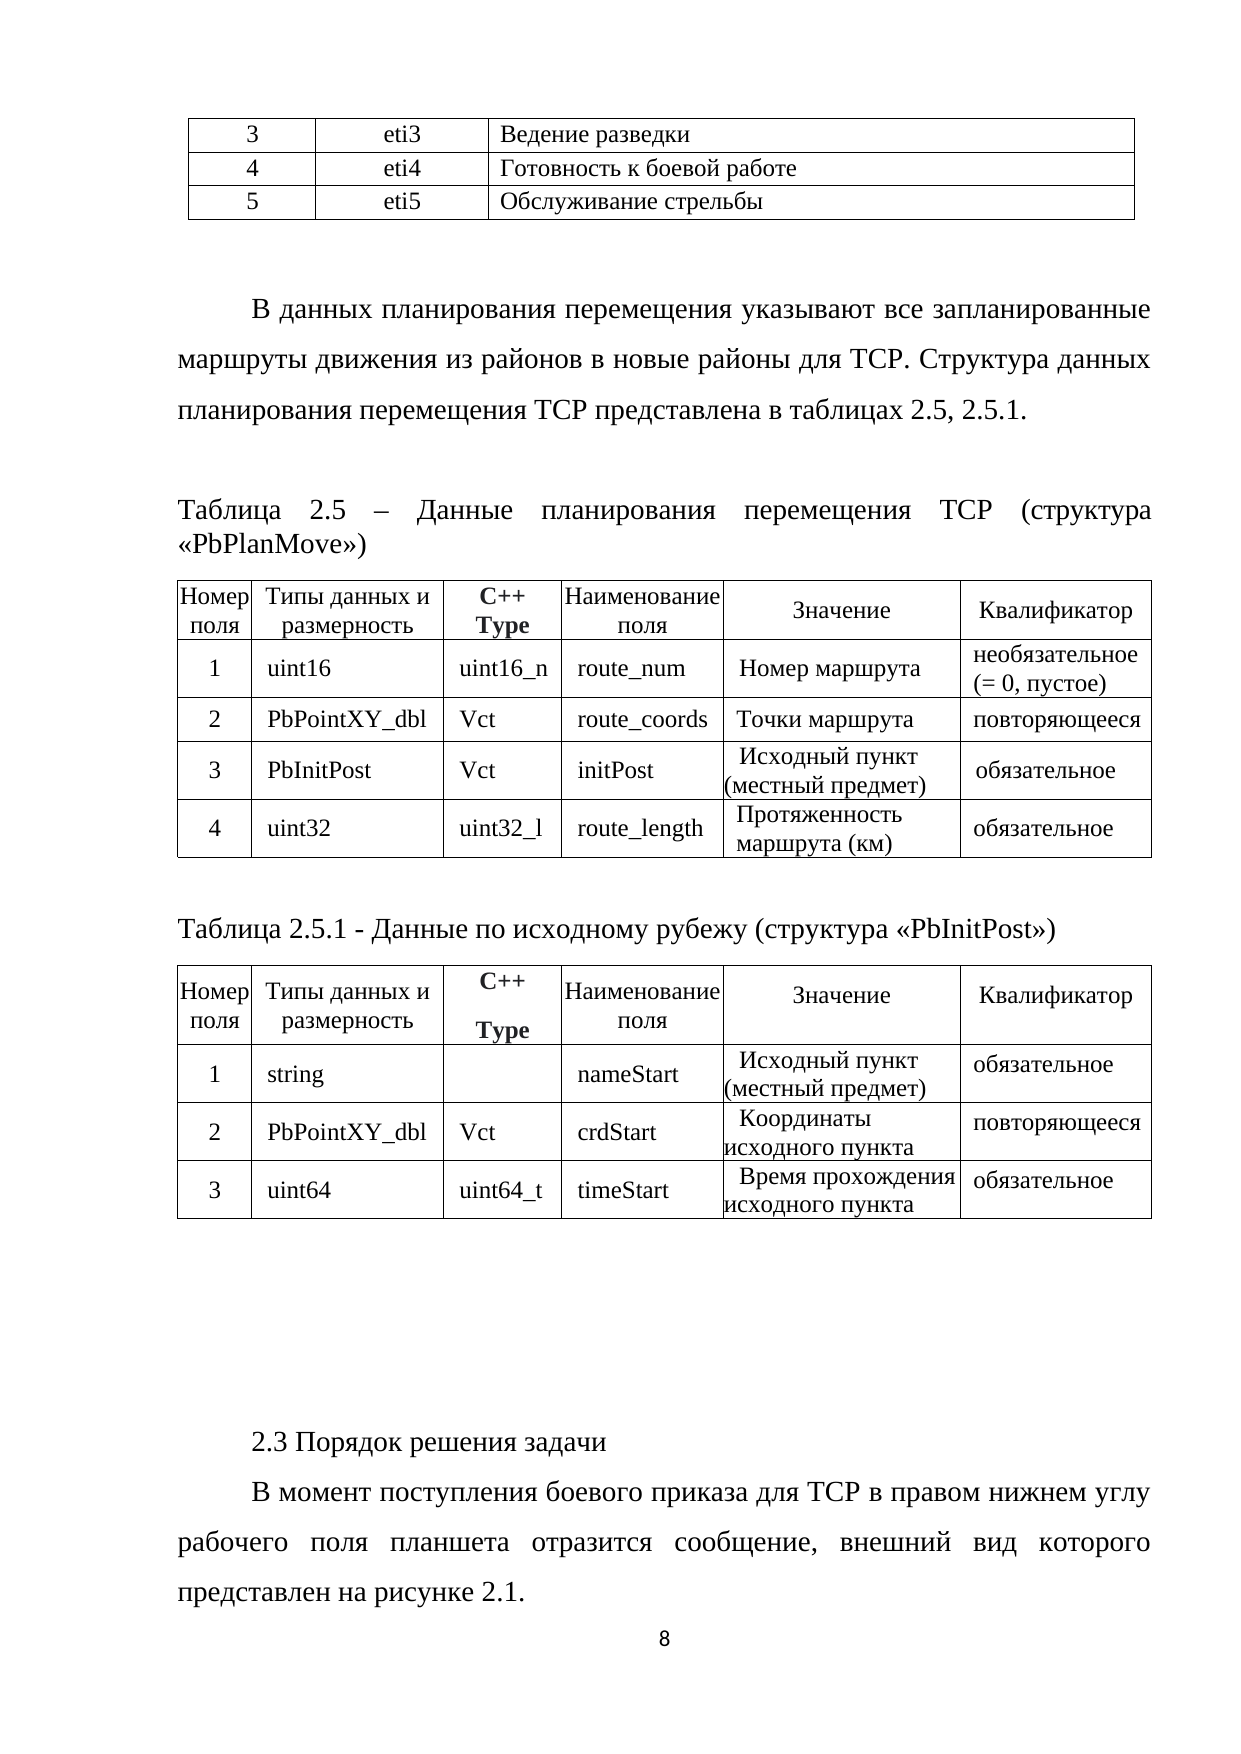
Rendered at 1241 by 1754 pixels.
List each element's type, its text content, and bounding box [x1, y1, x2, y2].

text 2.3 Порядок решения задачи [177, 1424, 1152, 1457]
table_cell Исходный пункт (местный предмет) [724, 742, 960, 799]
table_header C++ Type [444, 966, 561, 1044]
table_header Квалификатор [961, 581, 1151, 638]
table_cell Координаты исходного пункта [724, 1103, 960, 1160]
table_cell повторяющееся [961, 698, 1151, 741]
table_cell eti5 [316, 186, 488, 219]
table_cell Номер маршрута [724, 640, 960, 696]
table_cell 3 [189, 119, 315, 152]
table_cell Время прохождения исходного пункта [724, 1161, 960, 1218]
table_cell обязательное [961, 1161, 1151, 1218]
table_cell Vct [444, 742, 561, 799]
table_cell 3 [178, 1161, 251, 1218]
table_cell Точки маршрута [724, 698, 960, 741]
table_cell обязательное [961, 742, 1151, 799]
table_header Типы данных и размерность [252, 966, 443, 1044]
table_header Значение [724, 581, 960, 638]
table_cell string [252, 1045, 443, 1102]
table_cell 2 [178, 698, 251, 741]
table_cell 4 [189, 153, 315, 185]
table_cell [444, 1045, 561, 1102]
table_cell 5 [189, 186, 315, 219]
table_cell uint64 [252, 1161, 443, 1218]
table_cell Ведение разведки [489, 119, 1134, 152]
table_header Квалификатор [961, 966, 1151, 1044]
text Таблица 2.5.1 - Данные по исходному рубежу (структура «PbInitPost») [177, 911, 1152, 944]
table_cell 2 [178, 1103, 251, 1160]
table_cell crdStart [562, 1103, 723, 1160]
table_cell eti3 [316, 119, 488, 152]
table_cell обязательное [961, 1045, 1151, 1102]
table_cell обязательное [961, 800, 1151, 857]
table_cell 4 [178, 800, 251, 857]
text В момент поступления боевого приказа для ТСР в правом нижнем углу рабочего поля планшета отразится сообщение, внешний вид которого представлен на рисунке 2.1. [177, 1474, 1152, 1608]
table_cell initPost [562, 742, 723, 799]
text В данных планирования перемещения указывают все запланированные маршруты движения из районов в новые районы для ТСР. Структура данных планирования перемещения ТСР представлена в таблицах 2.5, 2.5.1. [177, 291, 1152, 425]
table_header Типы данных и размерность [252, 581, 443, 638]
table_cell route_coords [562, 698, 723, 741]
table_cell Готовность к боевой работе [489, 153, 1134, 185]
table_cell uint32_l [444, 800, 561, 857]
table_cell nameStart [562, 1045, 723, 1102]
table_cell PbPointXY_dbl [252, 698, 443, 741]
table_cell uint16_n [444, 640, 561, 696]
table_cell route_length [562, 800, 723, 857]
table_cell 3 [178, 742, 251, 799]
table_cell uint64_t [444, 1161, 561, 1218]
table_cell Vct [444, 1103, 561, 1160]
table_cell route_num [562, 640, 723, 696]
table_cell Обслуживание стрельбы [489, 186, 1134, 219]
table_header Номер поля [178, 581, 251, 638]
table_header Значение [724, 966, 960, 1044]
table_header C++ Type [444, 581, 561, 638]
table_header Наименование поля [562, 966, 723, 1044]
table_cell uint16 [252, 640, 443, 696]
table_cell повторяющееся [961, 1103, 1151, 1160]
table_cell PbPointXY_dbl [252, 1103, 443, 1160]
table_header Наименование поля [562, 581, 723, 638]
table_cell необязательное (= 0, пустое) [961, 640, 1151, 696]
table_header Номер поля [178, 966, 251, 1044]
table_cell 1 [178, 640, 251, 696]
table_cell 1 [178, 1045, 251, 1102]
table_cell Протяженность маршрута (км) [724, 800, 960, 857]
table_cell Vct [444, 698, 561, 741]
table_cell Исходный пункт (местный предмет) [724, 1045, 960, 1102]
table_cell timeStart [562, 1161, 723, 1218]
table_cell eti4 [316, 153, 488, 185]
text Таблица 2.5 – Данные планирования перемещения ТСР (структура «PbPlanMove») [177, 492, 1152, 559]
table_cell uint32 [252, 800, 443, 857]
table_cell PbInitPost [252, 742, 443, 799]
